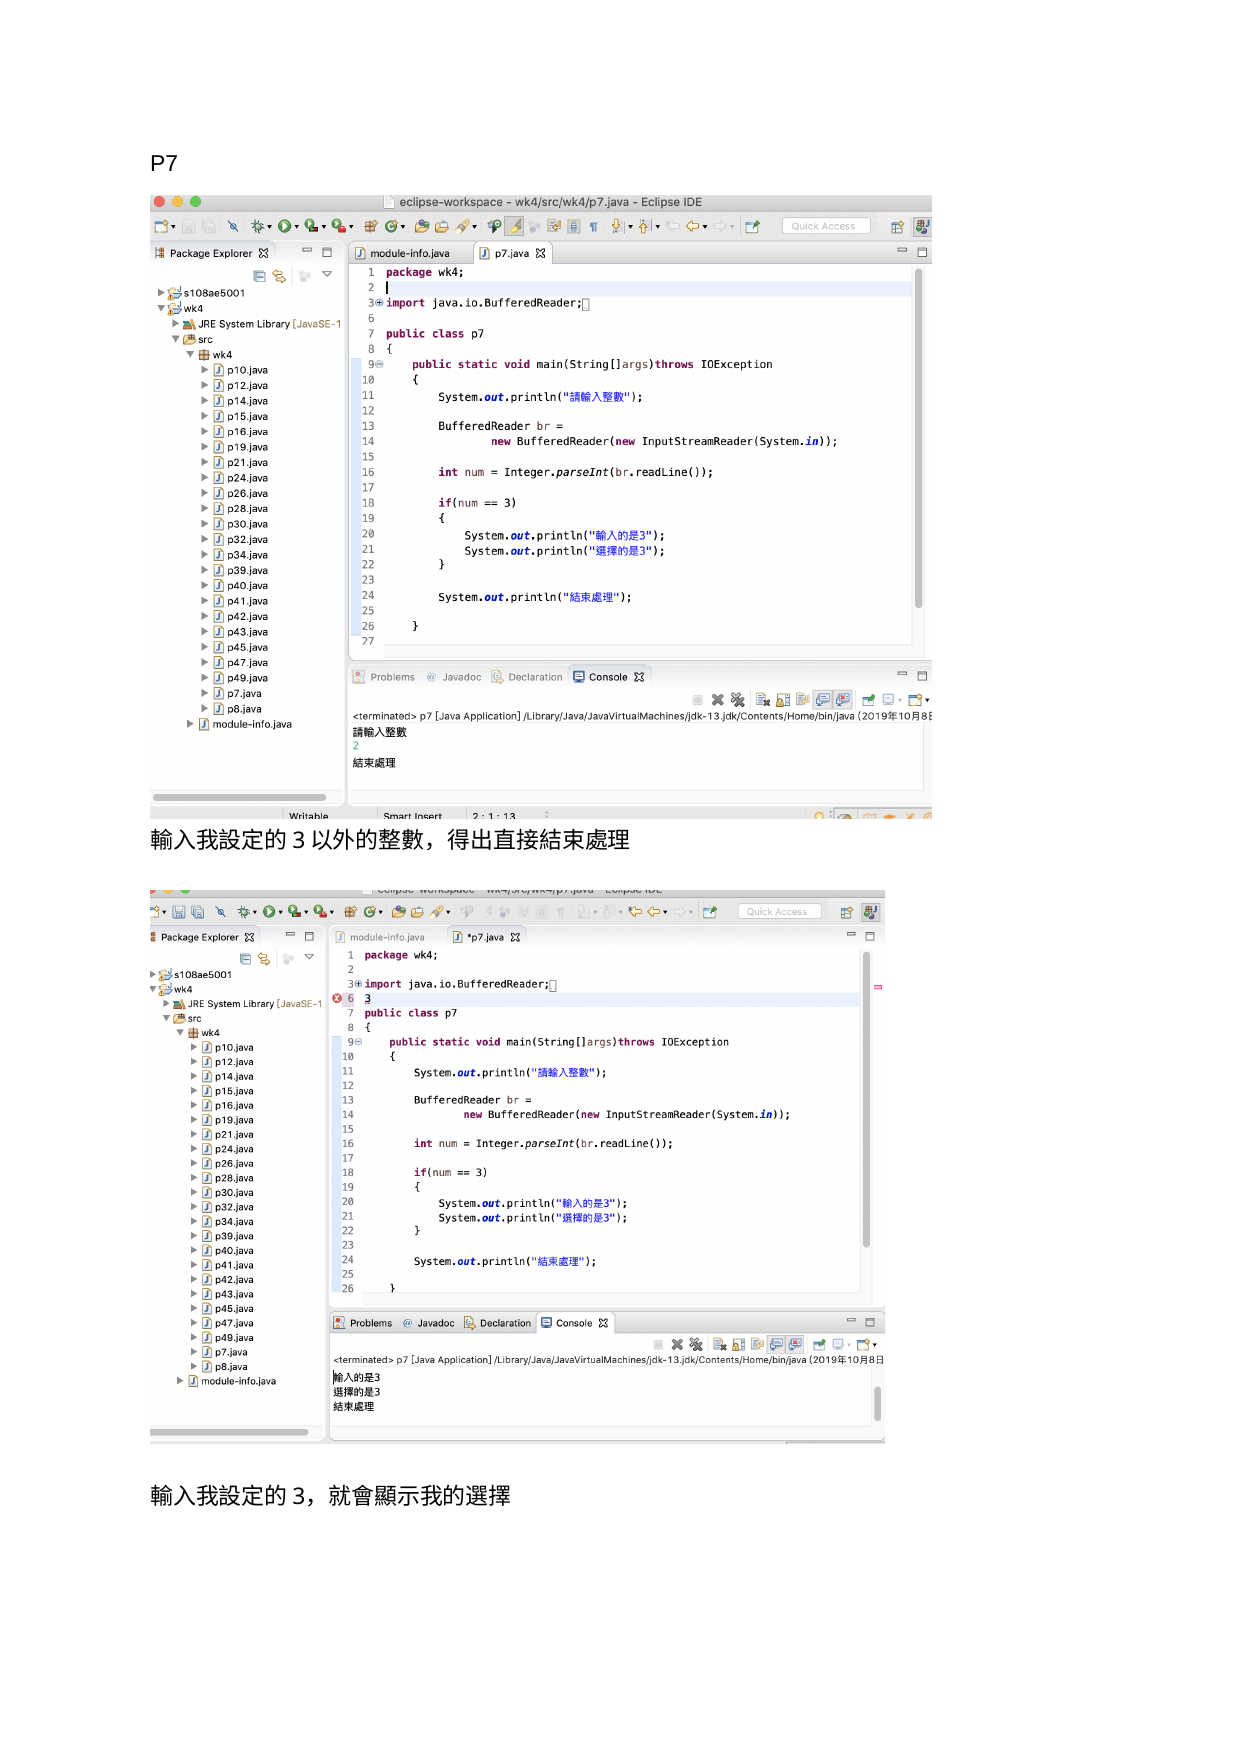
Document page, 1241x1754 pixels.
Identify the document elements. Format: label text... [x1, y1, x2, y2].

picture [150, 195, 932, 819]
text 輸入我設定的3，就會顯示我的選擇 [150, 1478, 1090, 1511]
text P7 [150, 150, 1090, 176]
picture [150, 890, 886, 1444]
text 輸入我設定的3以外的整數，得出直接結束處理 [150, 822, 1090, 855]
